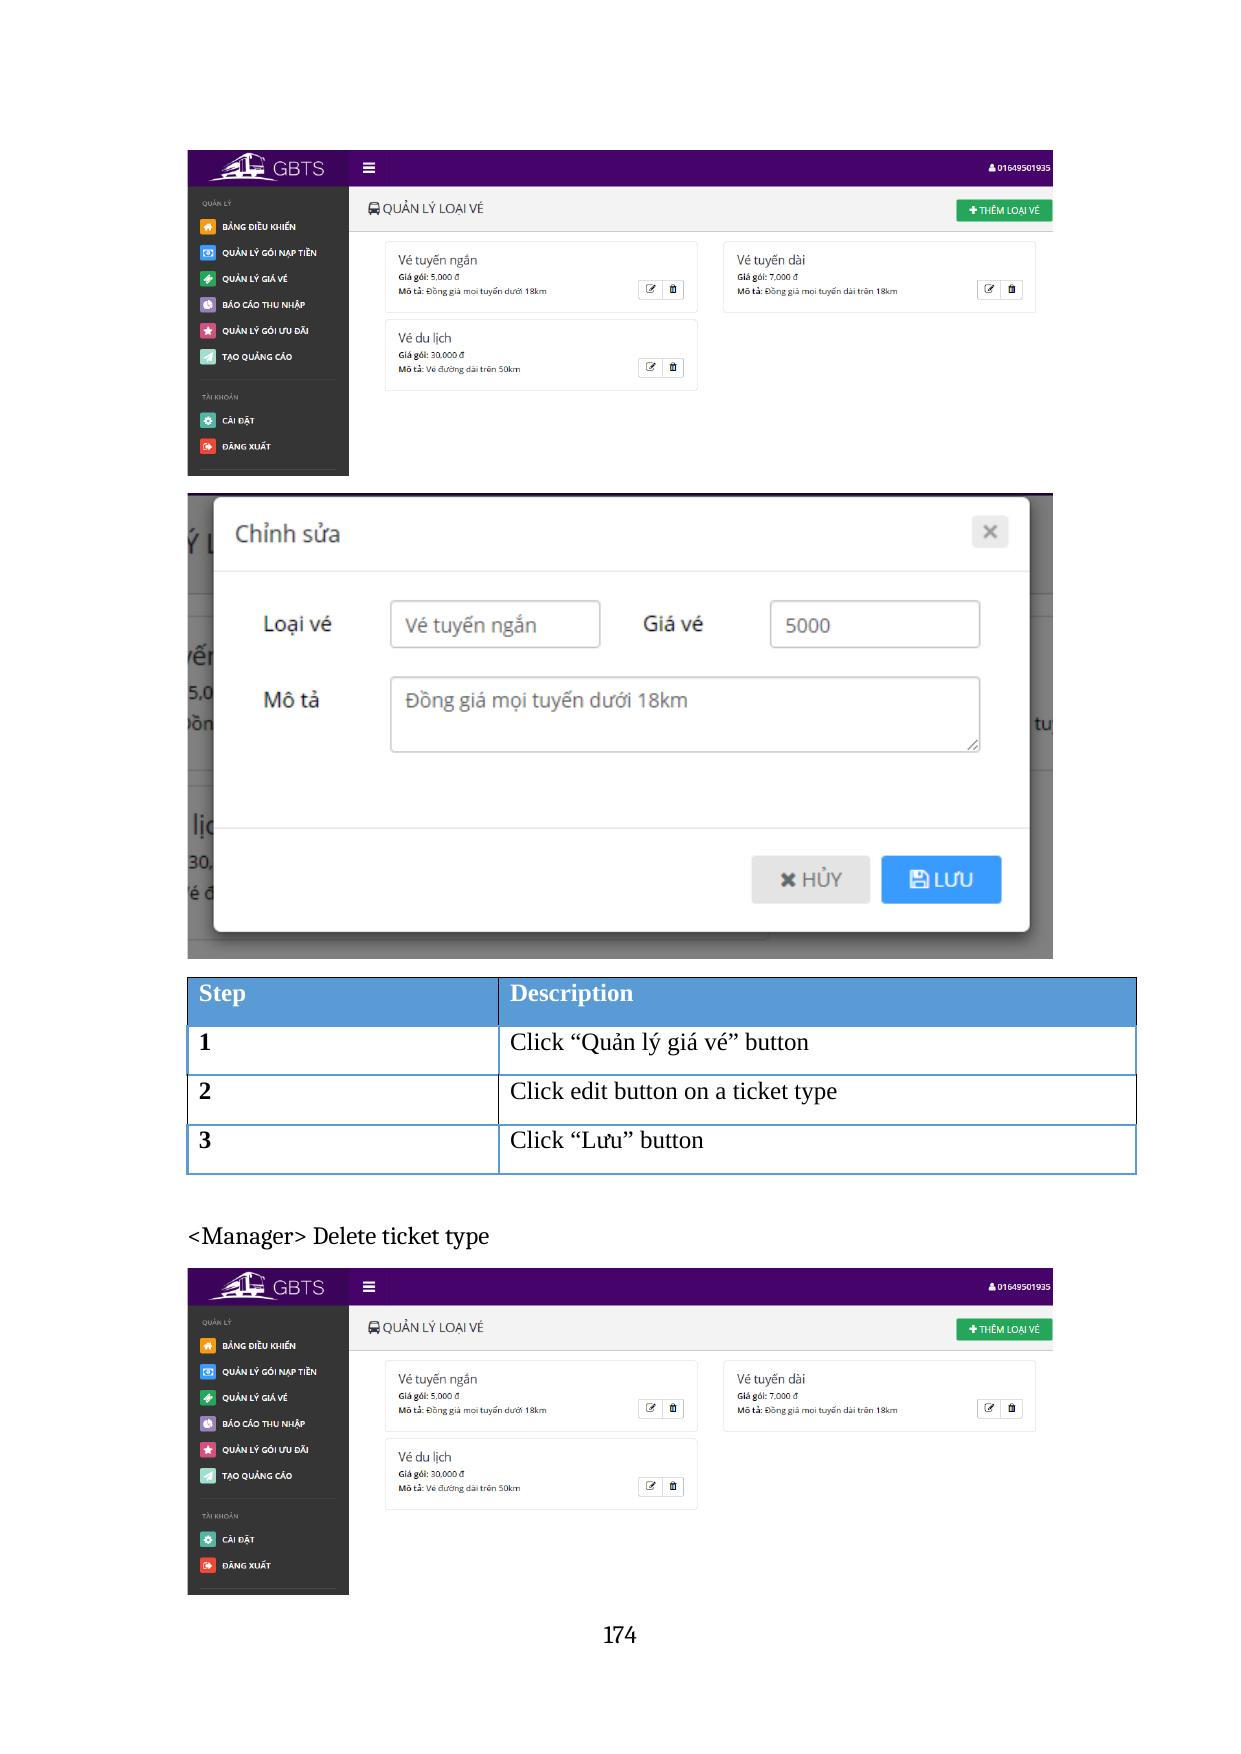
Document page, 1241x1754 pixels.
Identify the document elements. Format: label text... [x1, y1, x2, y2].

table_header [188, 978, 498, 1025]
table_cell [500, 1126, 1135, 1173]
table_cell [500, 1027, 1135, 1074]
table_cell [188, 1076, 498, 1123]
picture [187, 150, 1053, 476]
picture [187, 493, 1053, 959]
text <Manager> Delete ticket type [187, 1222, 1053, 1251]
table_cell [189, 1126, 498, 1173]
picture [187, 1268, 1053, 1595]
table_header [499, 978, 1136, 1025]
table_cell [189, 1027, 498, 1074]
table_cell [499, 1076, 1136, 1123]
